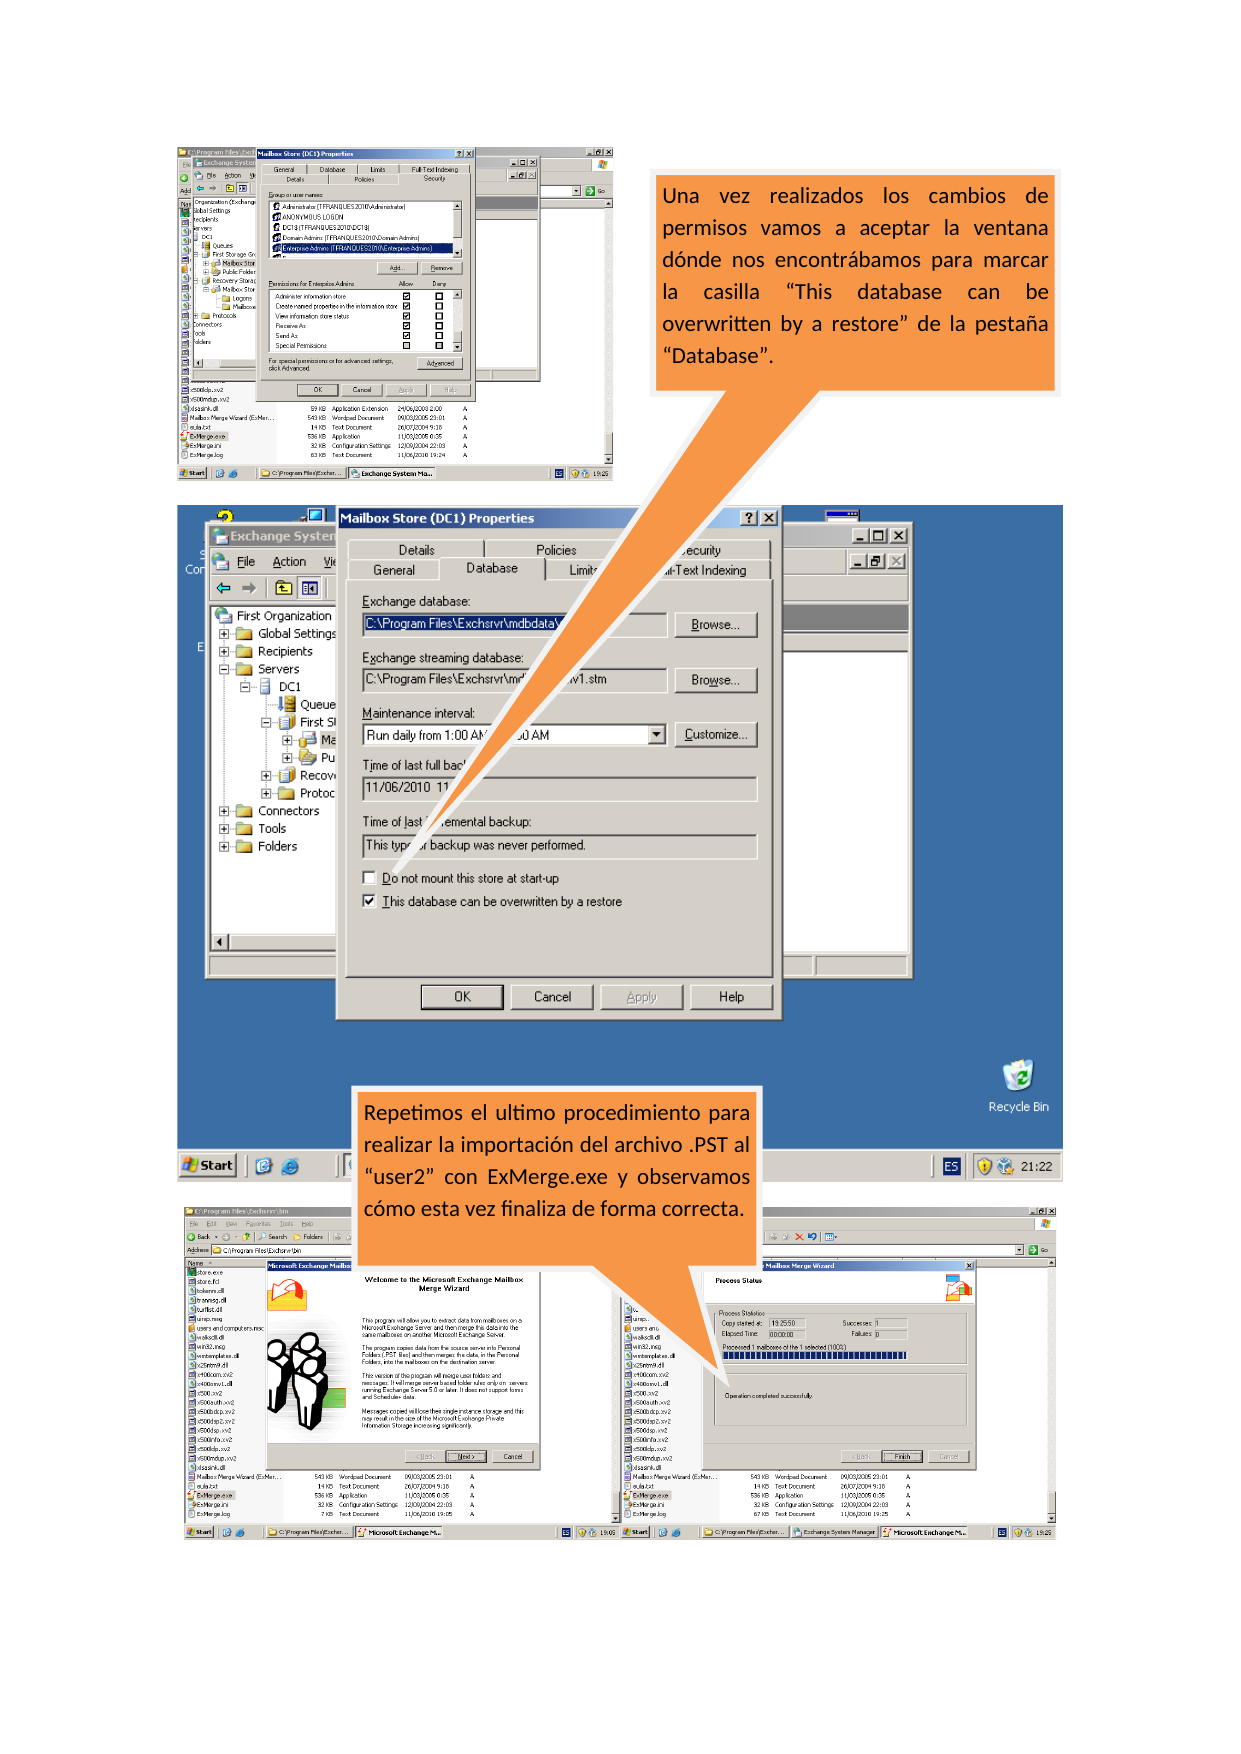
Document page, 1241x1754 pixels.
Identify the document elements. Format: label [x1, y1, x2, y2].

picture [177, 147, 614, 481]
picture [177, 505, 1063, 1182]
picture [184, 1207, 1057, 1540]
